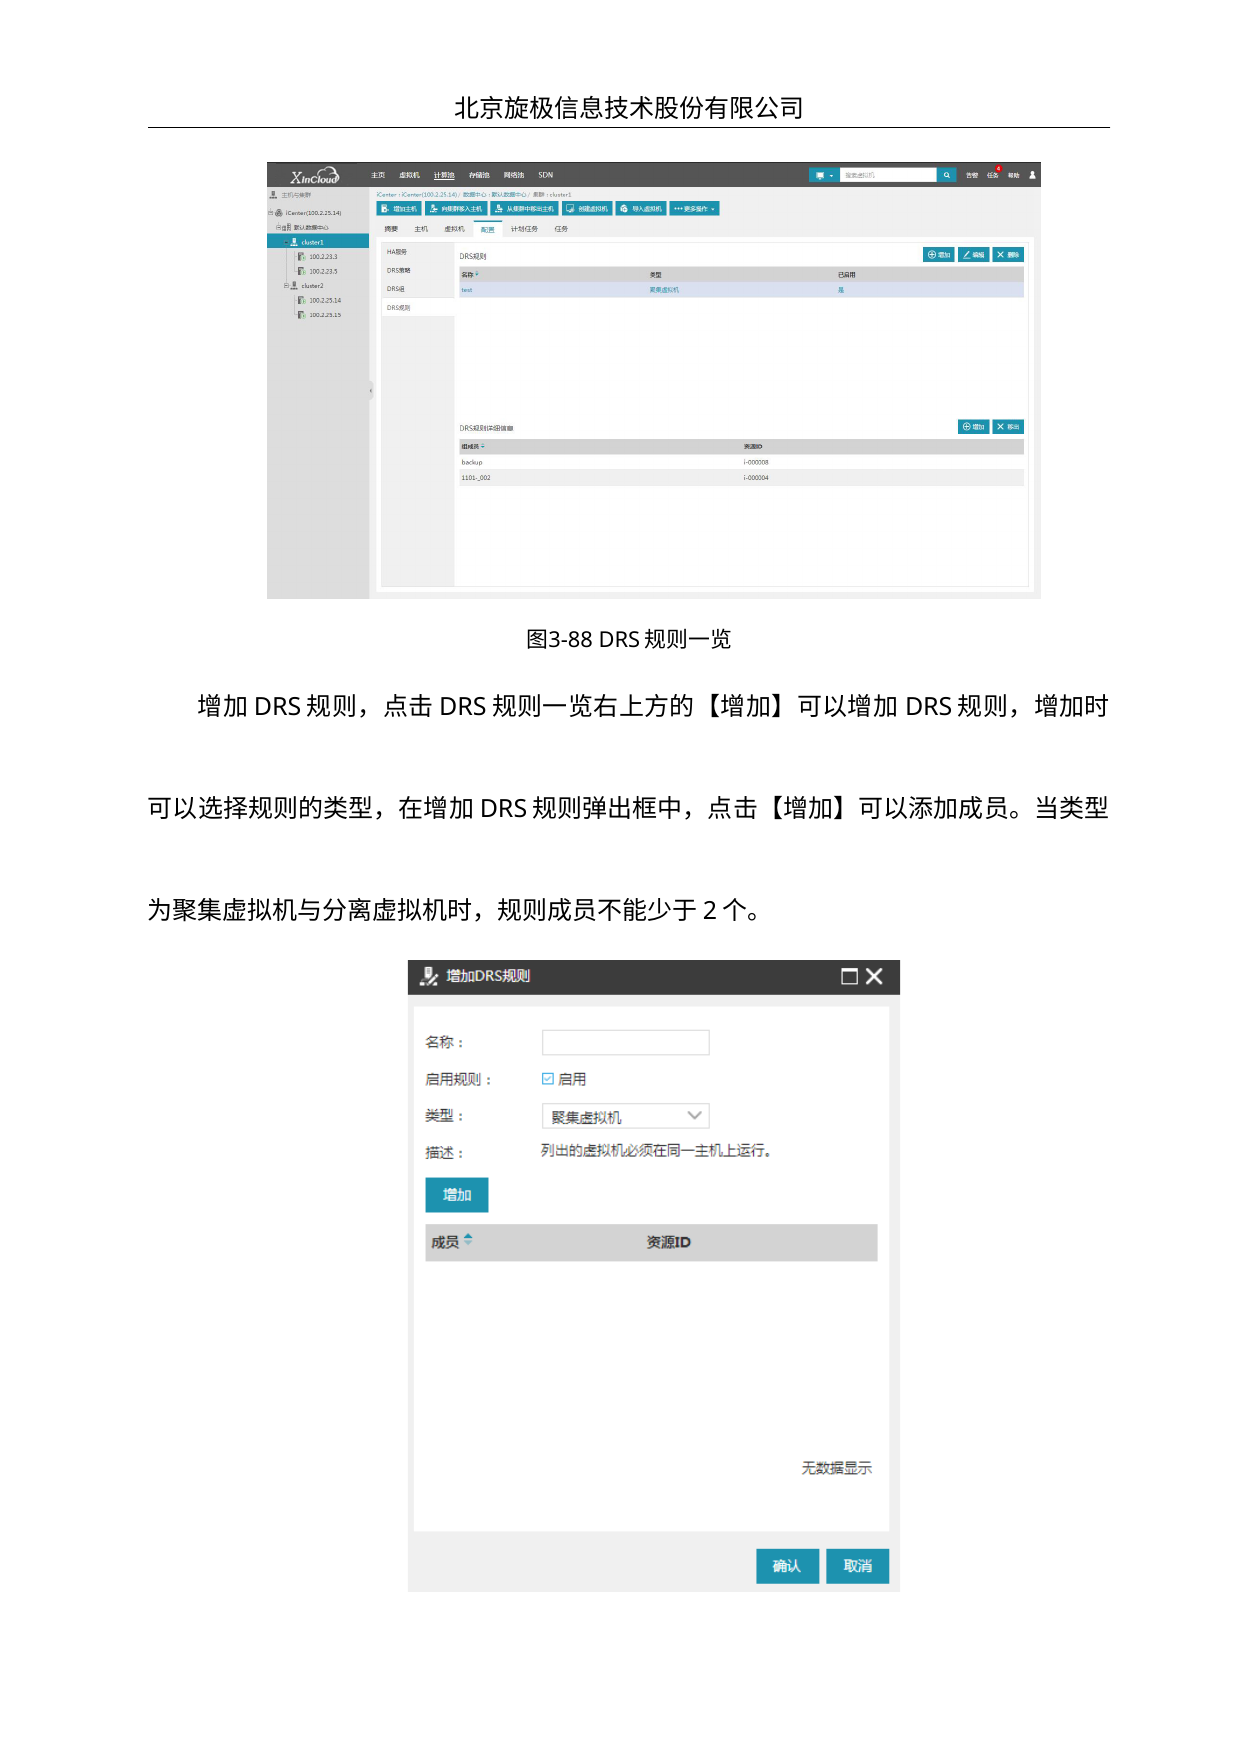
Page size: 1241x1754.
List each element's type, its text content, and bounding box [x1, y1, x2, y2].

text 增加DRS规则，点击DRS规则一览右上方的【增加】可以增加DRS规则，增加时可以选择规则的类型，在增加DRS规则弹出框中，点击【增加】可以添加成员。当类型为聚集虚拟机与分离虚拟机时，规则成员不能少于2个。 [148, 671, 1110, 943]
picture [267, 162, 1041, 599]
picture [407, 960, 901, 1592]
text 图3-88 DRS规则一览 [148, 621, 1110, 655]
